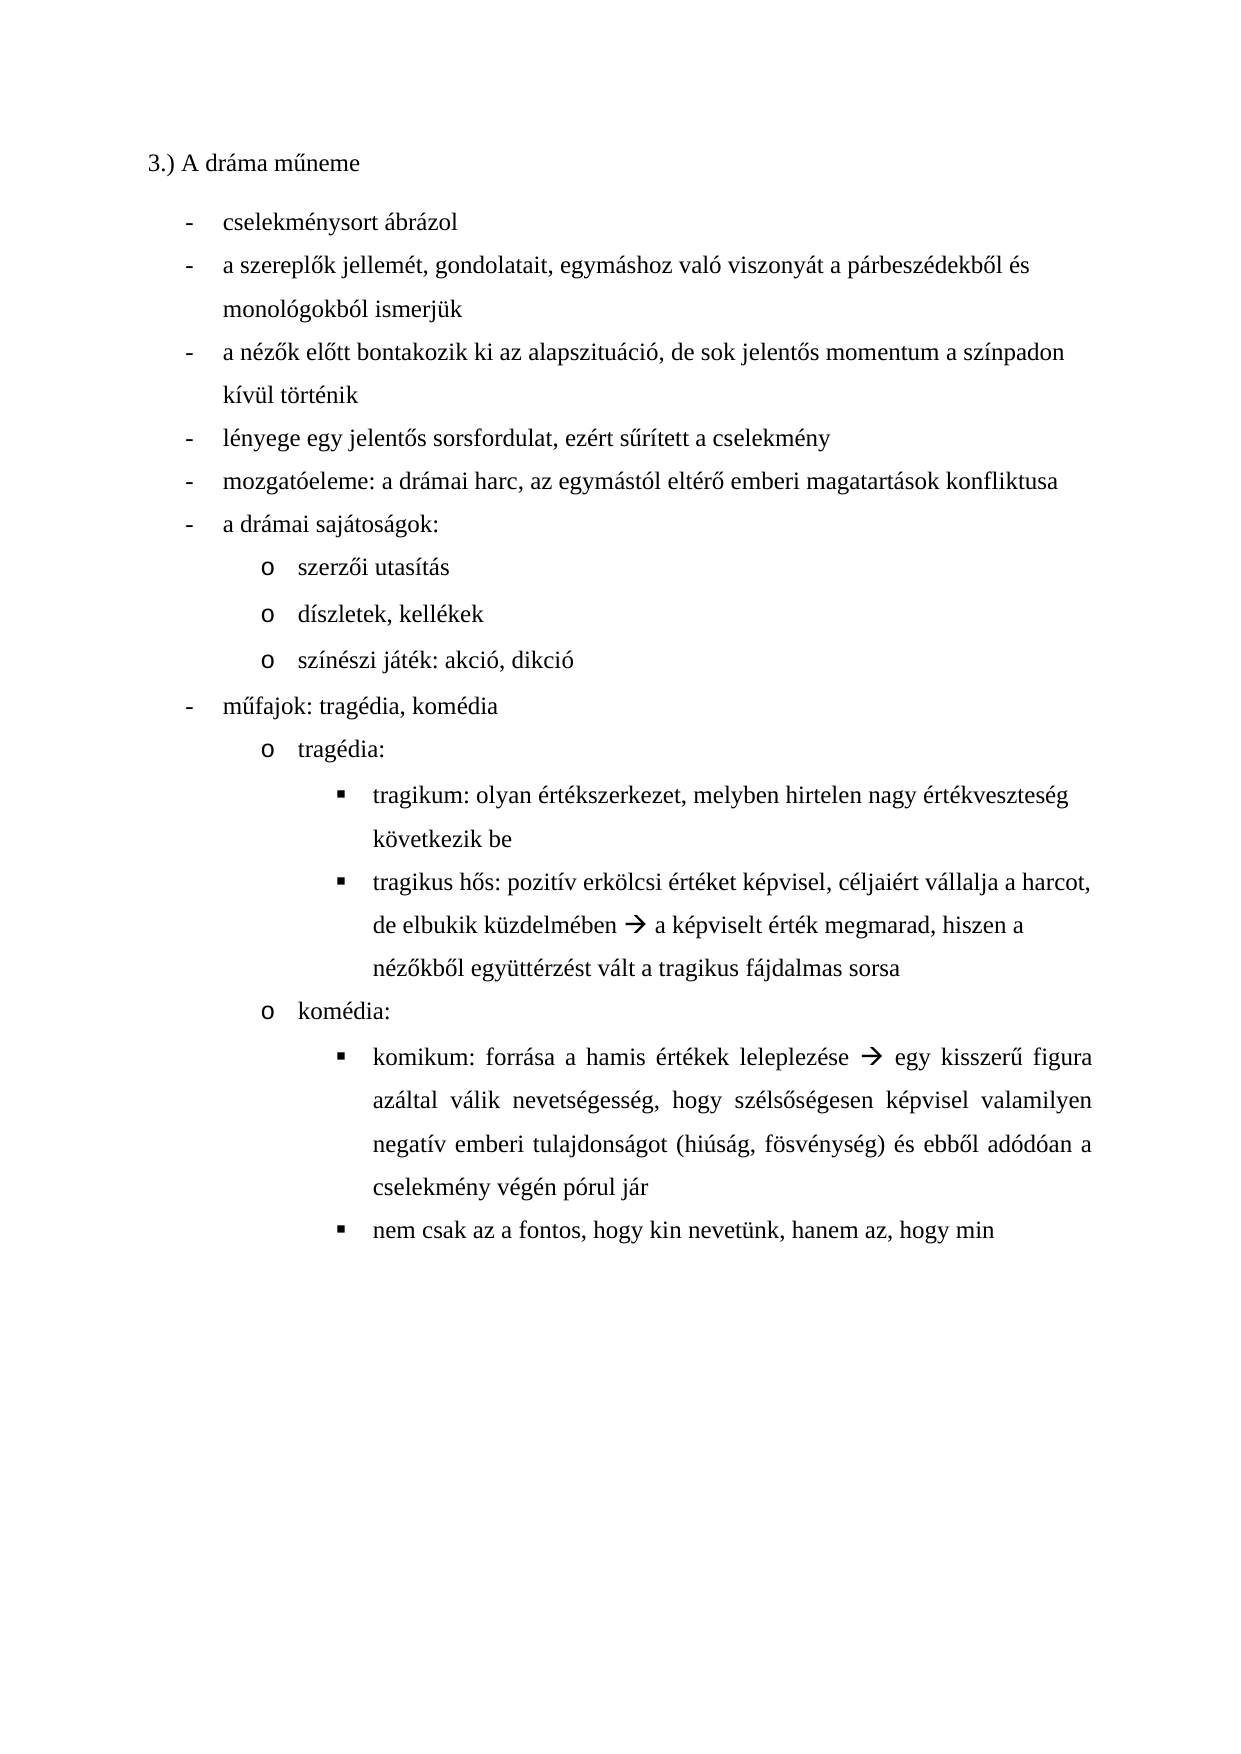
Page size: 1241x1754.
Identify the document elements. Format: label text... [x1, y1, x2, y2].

list komédia: [260, 996, 1093, 1027]
list komikum: forrása a hamis értékek leleplezése egy kisszerű figura azáltal válik nevetségesség, hogy szélsőségesen képvisel valamilyen negatív emberi tulajdonságot (hiúság, fösvénység) és ebből adódóan a cselekmény végén pórul jár [335, 1042, 1093, 1201]
list lényege egy jelentős sorsfordulat, ezért sűrített a cselekmény [185, 423, 1093, 452]
list a drámai sajátoságok: [185, 509, 1093, 538]
list szerzői utasítás [260, 552, 1093, 583]
list cselekménysort ábrázol [185, 207, 1093, 236]
list nem csak az a fontos, hogy kin nevetünk, hanem az, hogy min [335, 1215, 1093, 1244]
list mozgatóeleme: a drámai harc, az egymástól eltérő emberi magatartások konfliktusa [185, 466, 1093, 495]
text 3.) A dráma műneme [148, 148, 1093, 176]
list a szereplők jellemét, gondolatait, egymáshoz való viszonyát a párbeszédekből és monológokból ismerjük [185, 251, 1093, 322]
list tragikum: olyan értékszerkezet, melyben hirtelen nagy értékveszteség következik be [335, 781, 1093, 852]
list a nézők előtt bontakozik ki az alapszituáció, de sok jelentős momentum a színpadon kívül történik [185, 337, 1093, 409]
list díszletek, kellékek [260, 599, 1093, 629]
list tragikus hős: pozitív erkölcsi értéket képvisel, céljaiért vállalja a harcot, de elbukik küzdelmében a képviselt érték megmarad, hiszen a nézőkből együttérzést vált a tragikus fájdalmas sorsa [335, 867, 1093, 982]
list tragédia: [260, 734, 1093, 765]
list műfajok: tragédia, komédia [185, 691, 1093, 720]
list színészi játék: akció, dikció [260, 645, 1093, 676]
